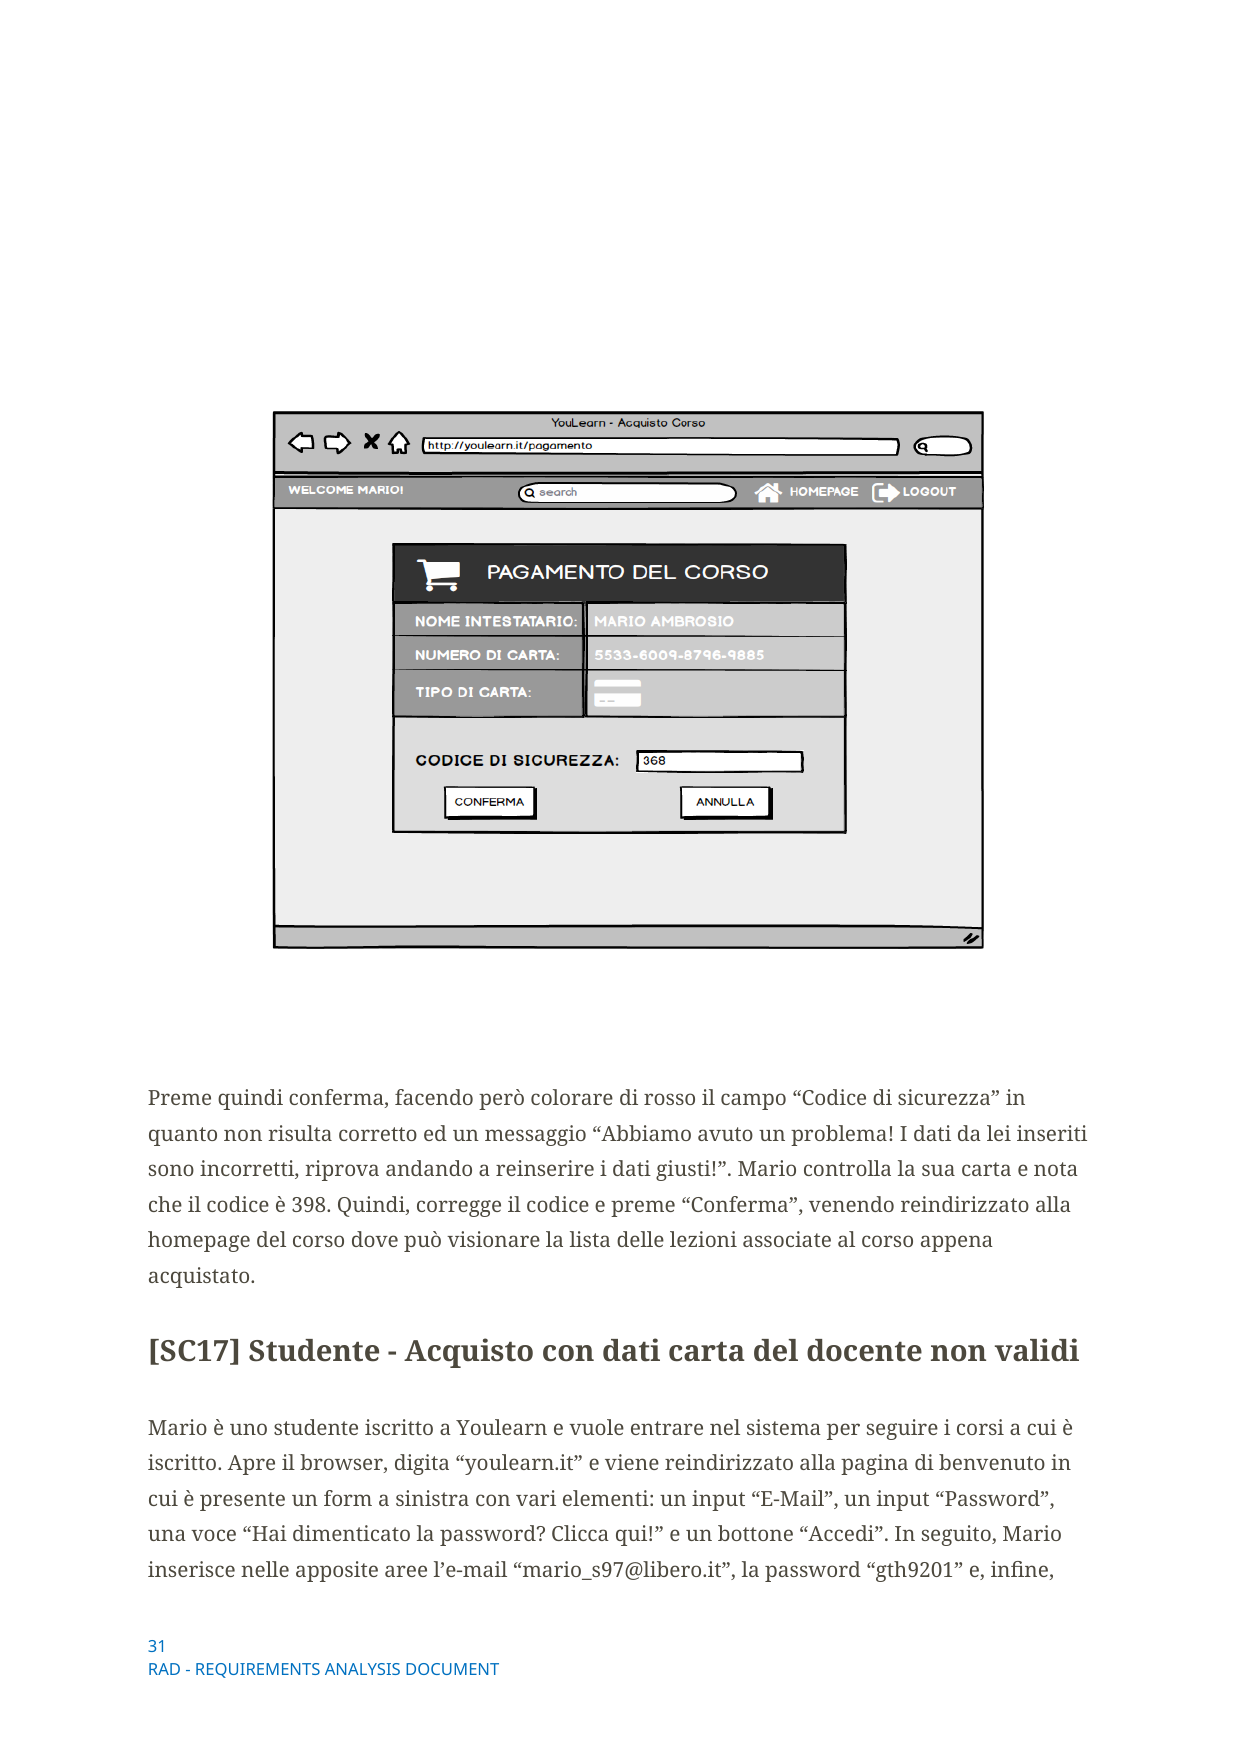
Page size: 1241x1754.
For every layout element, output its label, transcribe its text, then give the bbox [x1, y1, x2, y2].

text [148, 1413, 1092, 1583]
picture [272, 411, 984, 949]
text Preme quindi conferma, facendo però colorare di rosso il campo “Codice di sicurezza” in quanto non risulta corretto ed un messaggio “Abbiamo avuto un problema! I dati da lei inseriti sono incorretti, riprova andando a reinserire i dati giusti!”. Mario controlla la sua carta e nota che il codice è 398. Quindi, corregge il codice e preme “Conferma”, venendo reindirizzato alla homepage del corso dove può visionare la lista delle lezioni associate al corso appena acquistato. [148, 1083, 1092, 1289]
text [SC17] Studente - Acquisto con dati carta del docente non validi [148, 1330, 1092, 1370]
